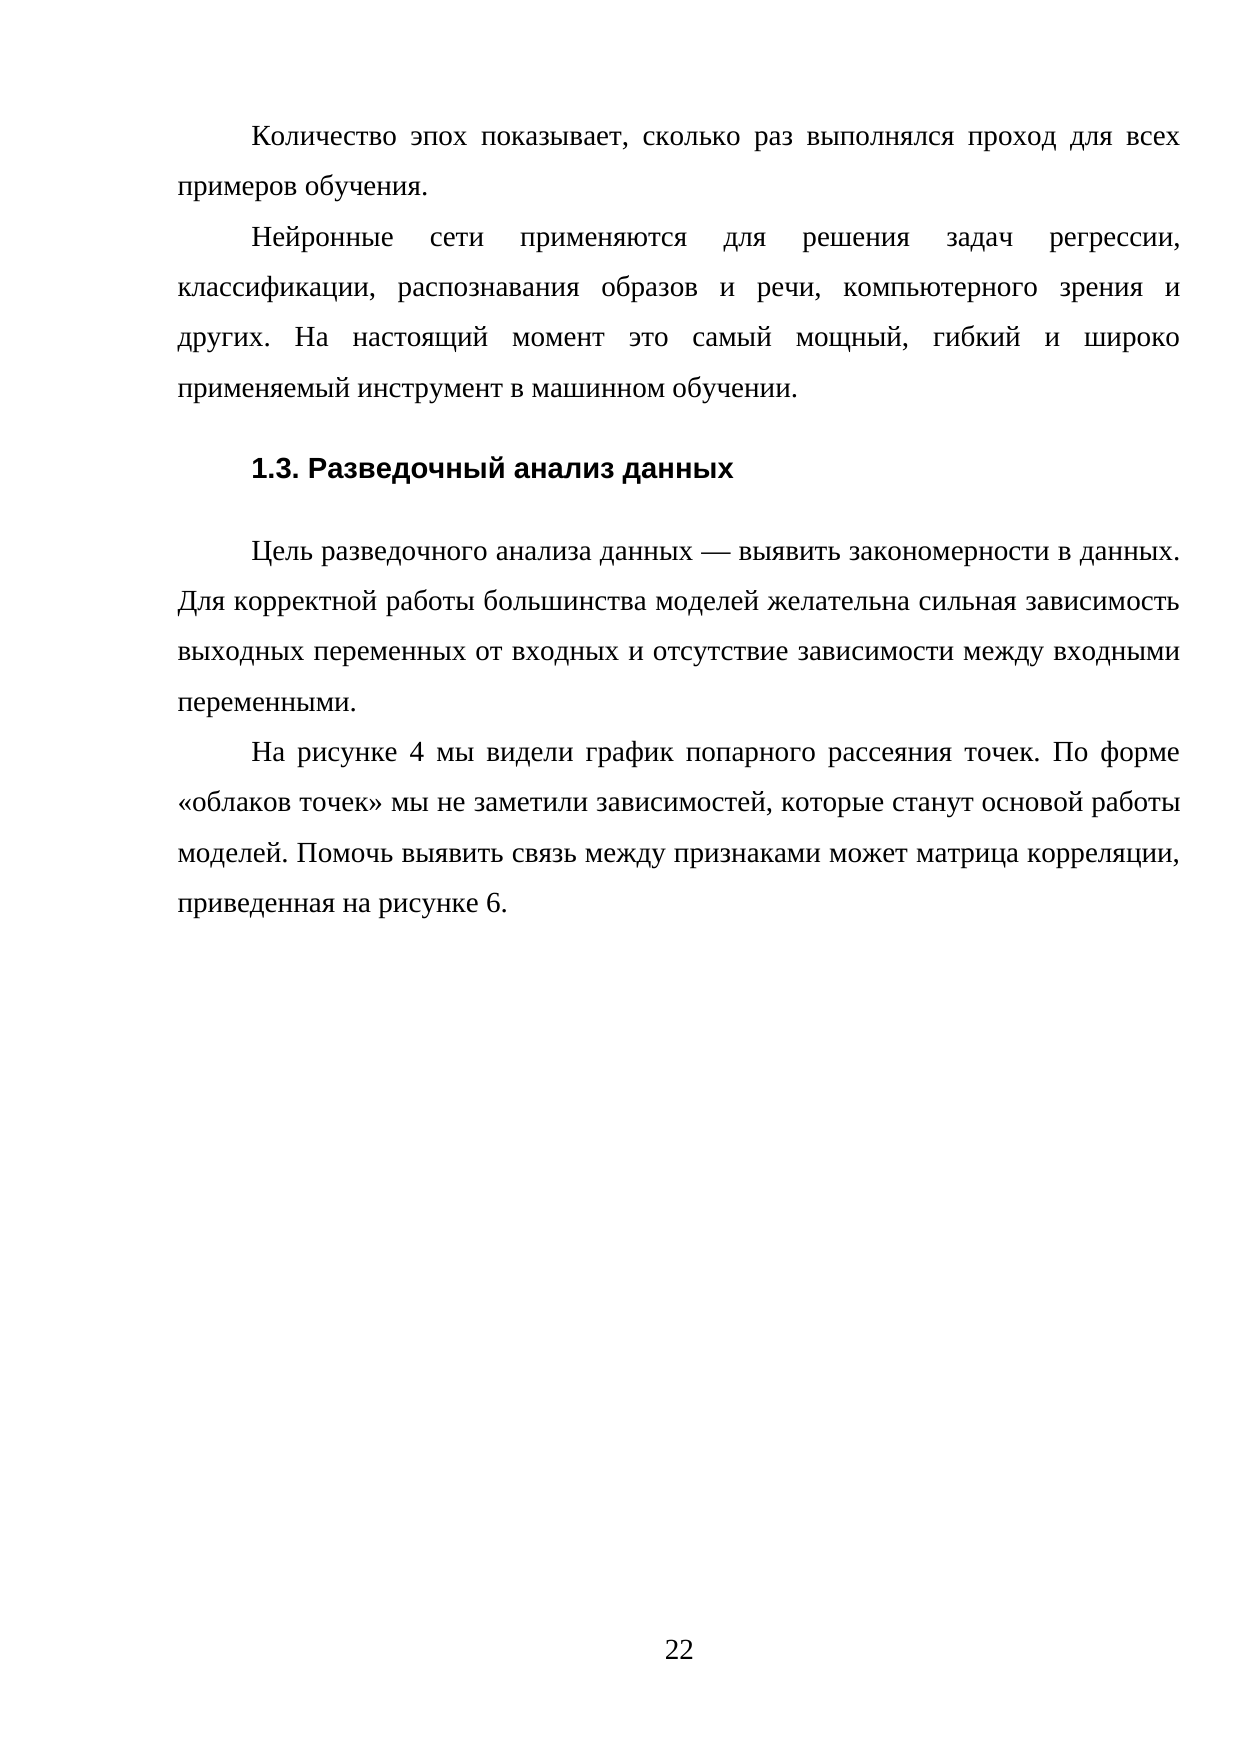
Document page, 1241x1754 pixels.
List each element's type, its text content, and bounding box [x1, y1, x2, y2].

text Количество эпох показывает, сколько раз выполнялся проход для всех примеров обучения. [177, 118, 1181, 202]
text На рисунке 4 мы видели график попарного рассеяния точек. По форме «облаков точек» мы не заметили зависимостей, которые станут основой работы моделей. Помочь выявить связь между признаками может матрица корреляции, приведенная на рисунке 6. [177, 734, 1181, 918]
text Нейронные сети применяются для решения задач регрессии, классификации, распознавания образов и речи, компьютерного зрения и других. На настоящий момент это самый мощный, гибкий и широко применяемый инструмент в машинном обучении. [177, 219, 1181, 403]
text Цель разведочного анализа данных — выявить закономерности в данных. Для корректной работы большинства моделей желательна сильная зависимость выходных переменных от входных и отсутствие зависимости между входными переменными. [177, 533, 1181, 717]
subtitle 1.3. Разведочный анализ данных [177, 451, 1181, 485]
